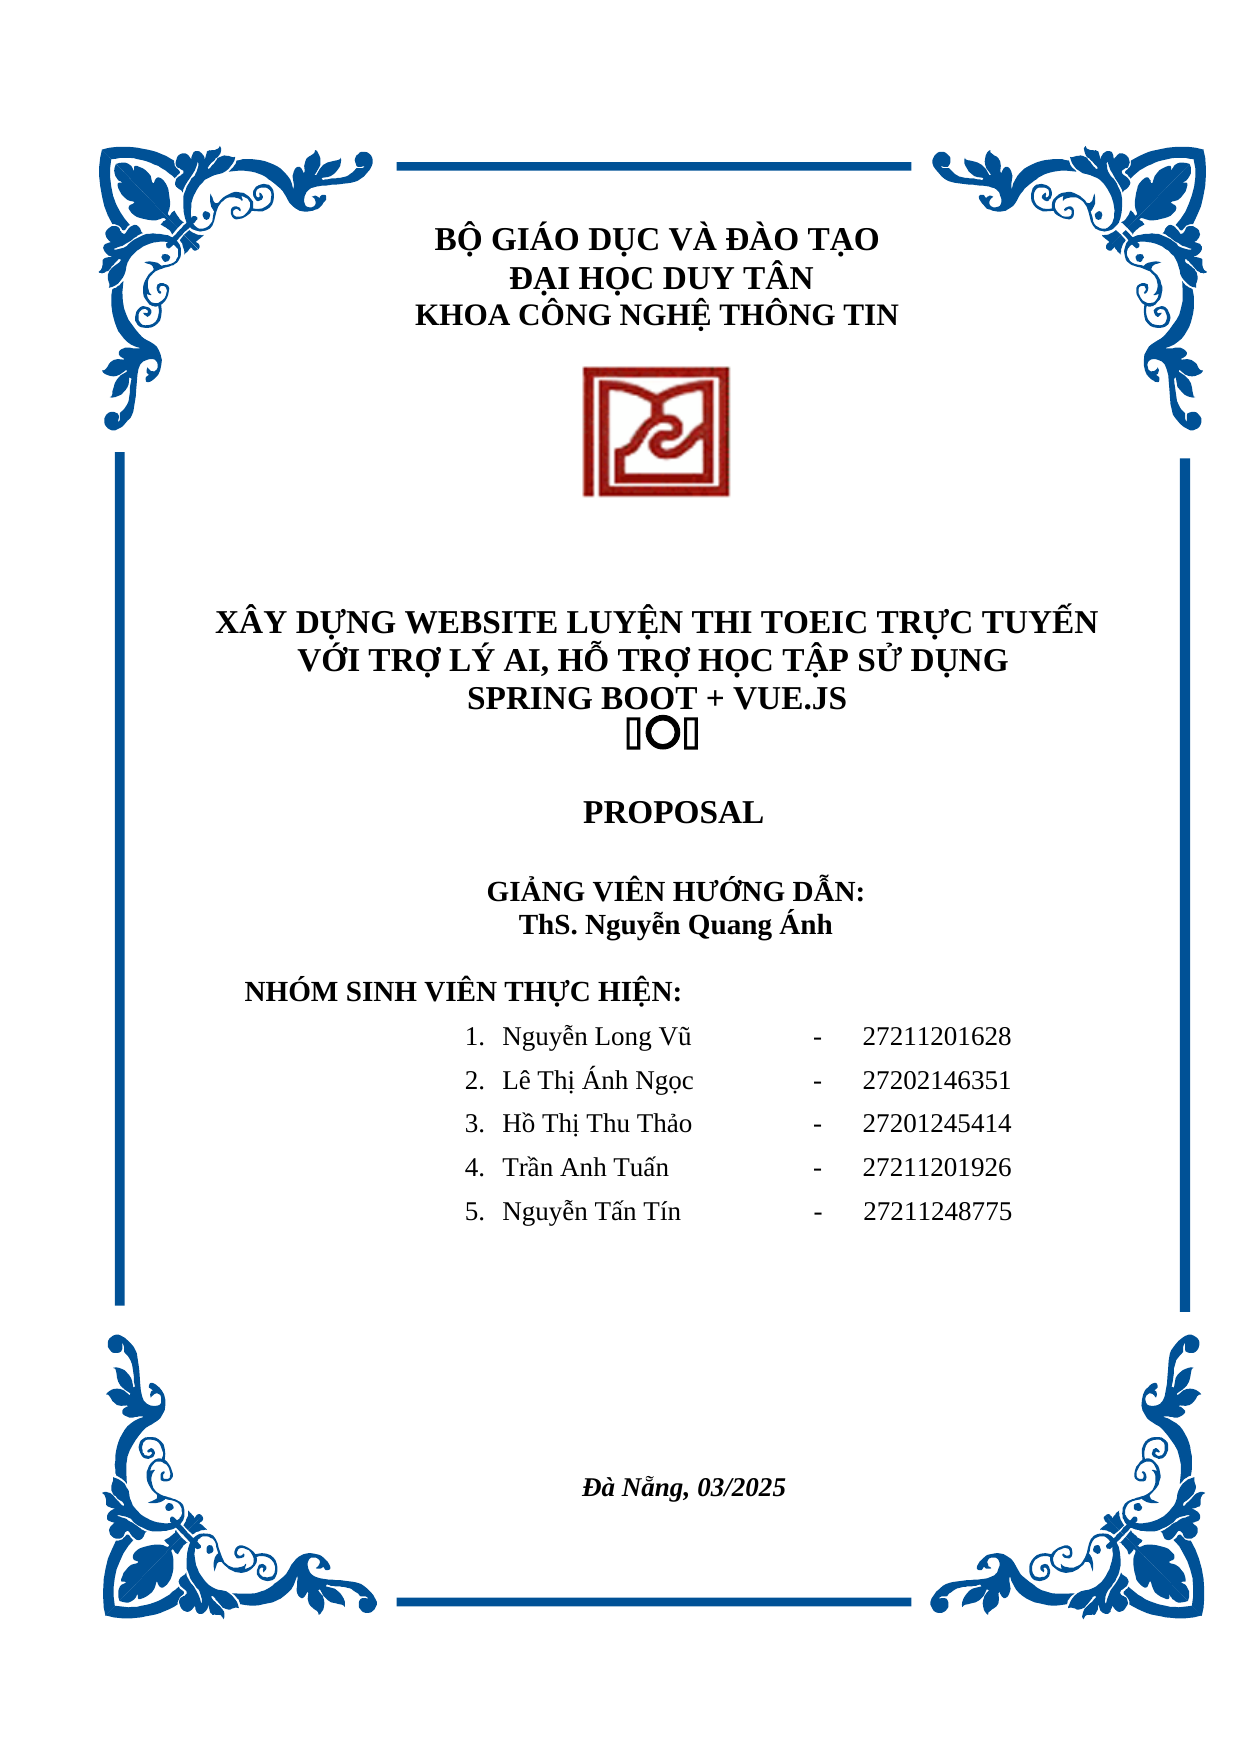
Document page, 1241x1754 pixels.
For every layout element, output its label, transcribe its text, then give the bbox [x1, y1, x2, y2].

picture [582, 365, 732, 499]
text PROPOSAL [207, 792, 1107, 831]
list Hồ Thị Thu Thảo - 27201245414 [464, 1108, 1107, 1139]
text GIẢNG VIÊN HƯỚNG DẪN: [244, 874, 1107, 907]
text ĐẠI HỌC DUY TÂN [207, 258, 1107, 296]
list Lê Thị Ánh Ngọc - 27202146351 [464, 1064, 1107, 1095]
list Nguyễn Long Vũ - 27211201628 [464, 1020, 1107, 1051]
text XÂY DỰNG WEBSITE LUYỆN THI TOEIC TRỰC TUYẾN VỚI TRỢ LÝ AI, HỖ TRỢ HỌC TẬP SỬ DỤNG SPRING BOOT + VUE.JS [207, 602, 1107, 717]
text ThS. Nguyễn Quang Ánh [244, 907, 1107, 941]
text KHOA CÔNG NGHỆ THÔNG TIN [207, 296, 1107, 332]
list Trần Anh Tuấn - 27211201926 [464, 1151, 1107, 1182]
text NHÓM SINH VIÊN THỰC HIỆN: [244, 974, 1107, 1008]
text Đà Nẵng, 03/2025 [507, 1471, 1107, 1503]
list Nguyễn Tấn Tín - 27211248775 [464, 1195, 1107, 1226]
text BỘ GIÁO DỤC VÀ ĐÀO TẠO [207, 219, 1107, 258]
